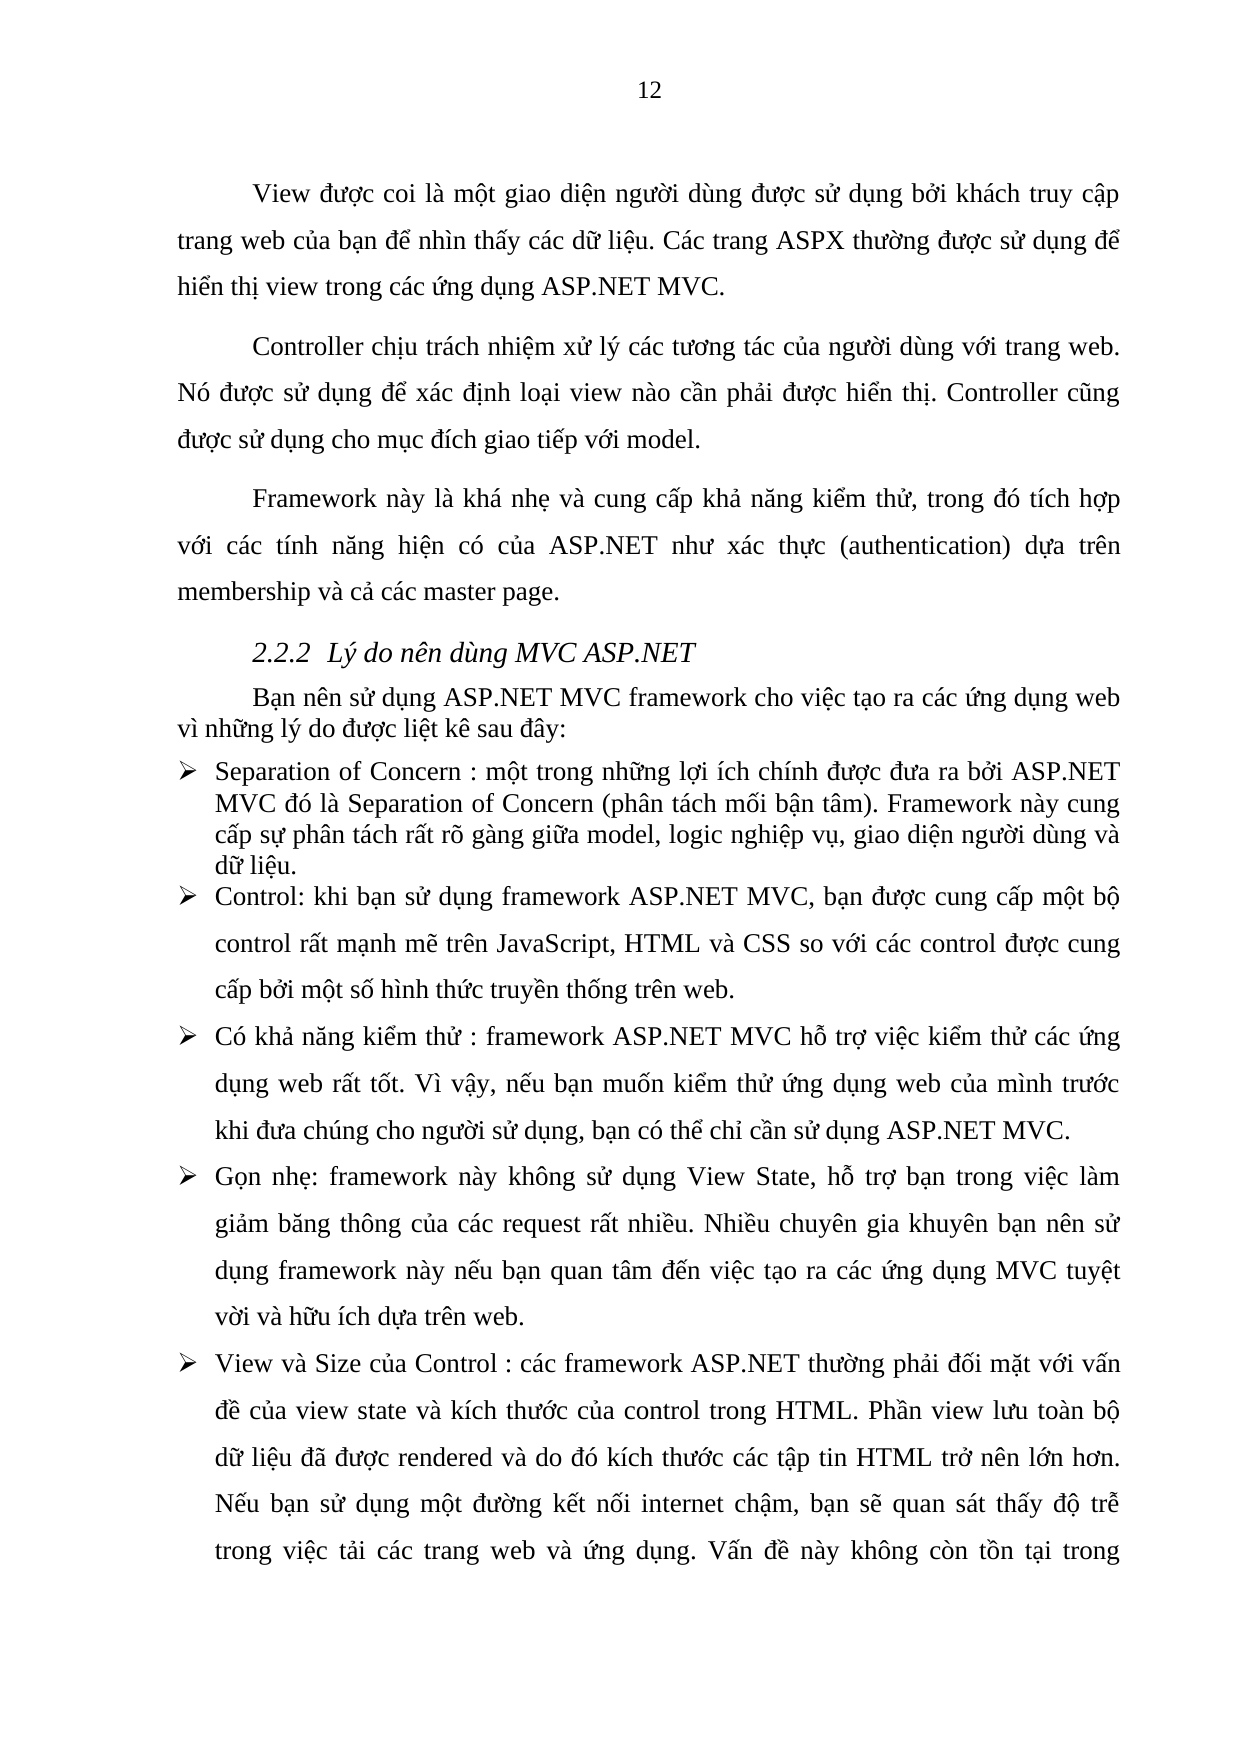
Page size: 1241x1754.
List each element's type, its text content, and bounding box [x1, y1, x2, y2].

text View được coi là một giao diện người dùng được sử dụng bởi khách truy cập trang web của bạn để nhìn thấy các dữ liệu. Các trang ASPX thường được sử dụng để hiển thị view trong các ứng dụng ASP.NET MVC. [177, 177, 1122, 302]
text Framework này là khá nhẹ và cung cấp khả năng kiểm thử, trong đó tích hợp với các tính năng hiện có của ASP.NET như xác thực (authentication) dựa trên membership và cả các master page. [177, 482, 1122, 607]
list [177, 1347, 1122, 1565]
text Bạn nên sử dụng ASP.NET MVC framework cho việc tạo ra các ứng dụng web vì những lý do được liệt kê sau đây: [177, 681, 1122, 743]
list Có khả năng kiểm thử : framework ASP.NET MVC hỗ trợ việc kiểm thử các ứng dụng web rất tốt. Vì vậy, nếu bạn muốn kiểm thử ứng dụng web của mình trước khi đưa chúng cho người sử dụng, bạn có thể chỉ cần sử dụng ASP.NET MVC. [177, 1020, 1122, 1145]
list Gọn nhẹ: framework này không sử dụng View State, hỗ trợ bạn trong việc làm giảm băng thông của các request rất nhiều. Nhiều chuyên gia khuyên bạn nên sử dụng framework này nếu bạn quan tâm đến việc tạo ra các ứng dụng MVC tuyệt vời và hữu ích dựa trên web. [177, 1160, 1122, 1332]
list Separation of Concern : một trong những lợi ích chính được đưa ra bởi ASP.NET MVC đó là Separation of Concern (phân tách mối bận tâm). Framework này cung cấp sự phân tách rất rõ gàng giữa model, logic nghiệp vụ, giao diện người dùng và dữ liệu. [177, 756, 1122, 880]
subtitle Lý do nên dùng MVC ASP.NET [252, 635, 1122, 668]
text Controller chịu trách nhiệm xử lý các tương tác của người dùng với trang web. Nó được sử dụng để xác định loại view nào cần phải được hiển thị. Controller cũng được sử dụng cho mục đích giao tiếp với model. [177, 330, 1122, 454]
list Control: khi bạn sử dụng framework ASP.NET MVC, bạn được cung cấp một bộ control rất mạnh mẽ trên JavaScript, HTML và CSS so với các control được cung cấp bởi một số hình thức truyền thống trên web. [177, 880, 1122, 1005]
